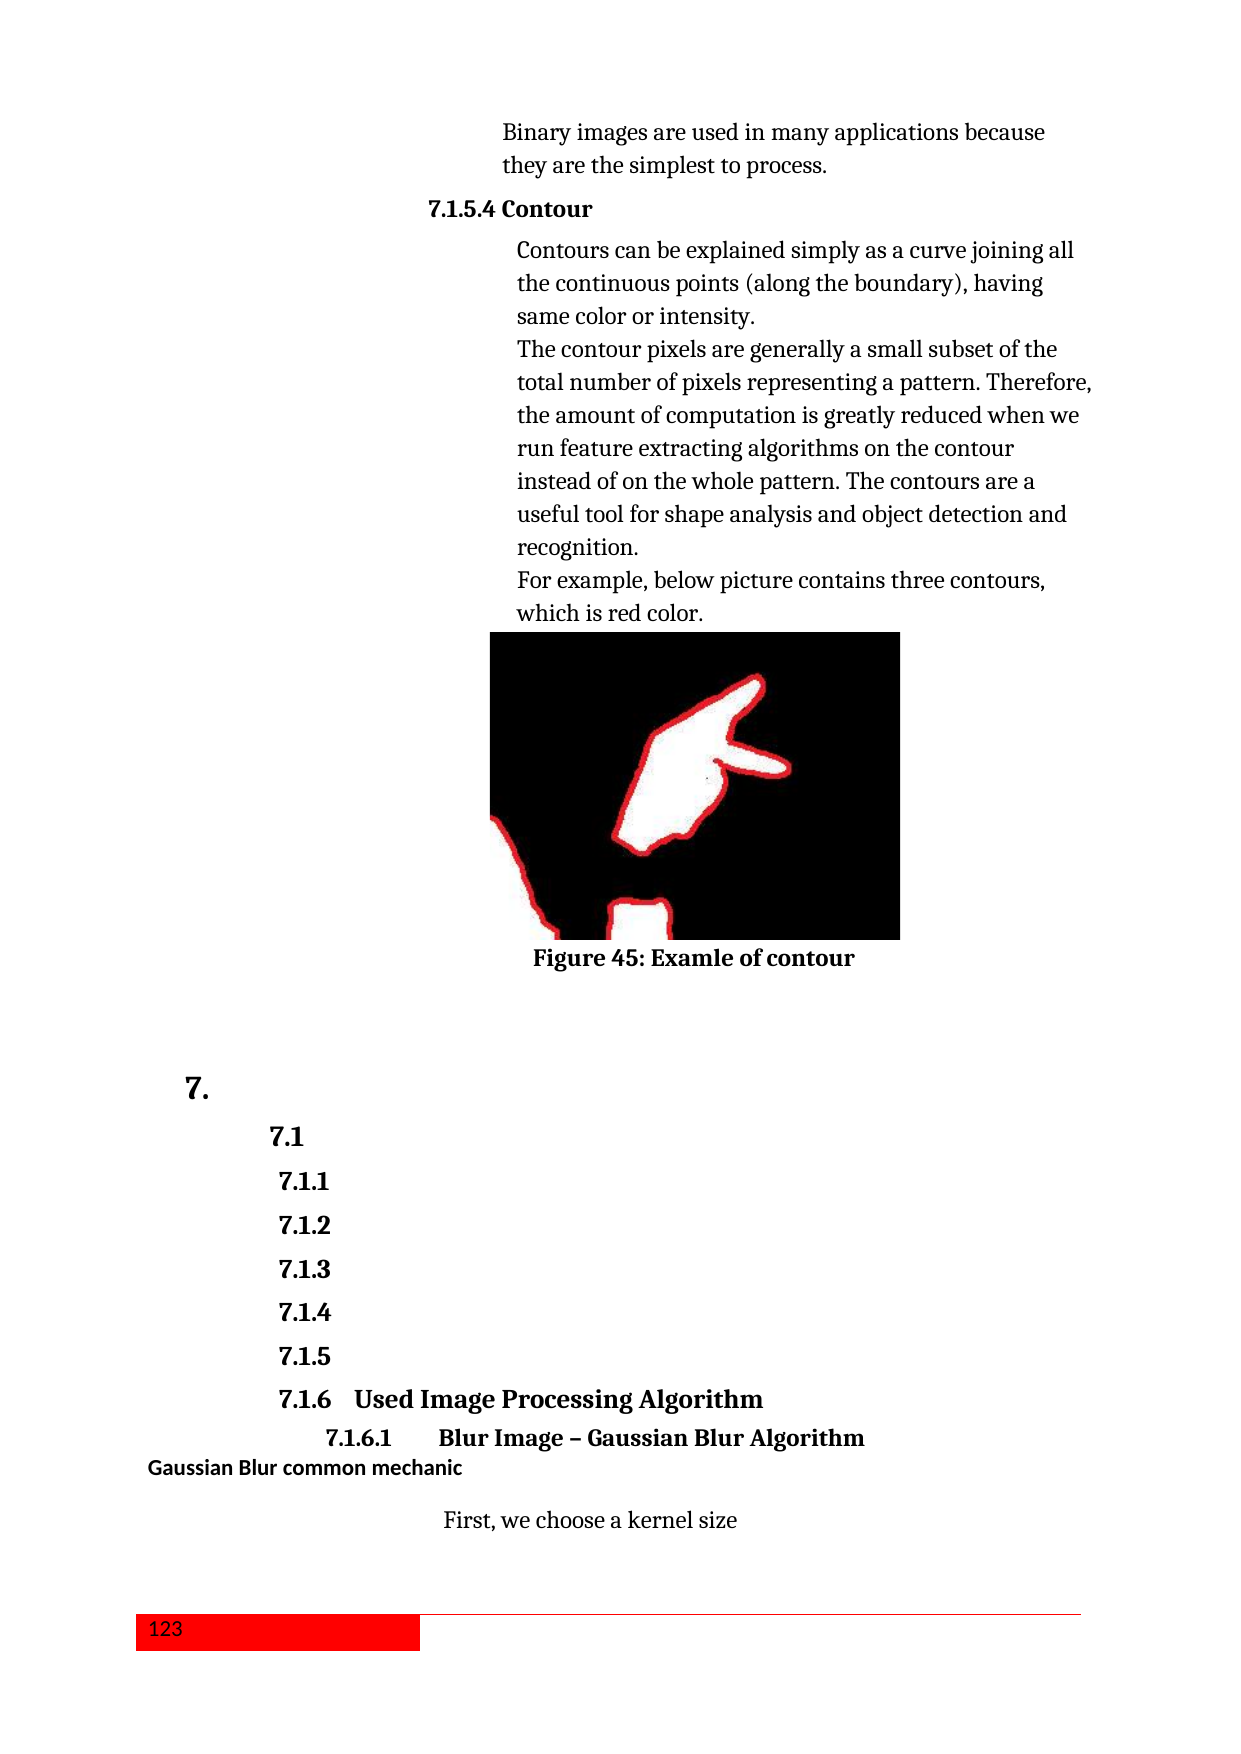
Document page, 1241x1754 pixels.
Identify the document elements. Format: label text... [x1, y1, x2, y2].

subtitle Used Image Processing Algorithm [279, 1384, 1092, 1416]
text Contours can be explained simply as a curve joining all the continuous points (along the boundary), having same color or intensity. [517, 236, 1092, 331]
text Binary images are used in many applications because they are the simplest to process. [502, 118, 1092, 180]
picture [489, 632, 901, 940]
list Figure 45: Examle of contour [295, 944, 1092, 973]
text Gaussian Blur common mechanic [148, 1453, 1092, 1481]
text For example, below picture contains three contours, which is red color. [517, 566, 1092, 628]
subtitle 7.1.5.4 Contour [428, 194, 1092, 223]
text The contour pixels are generally a small subset of the total number of pixels representing a pattern. Therefore, the amount of computation is greatly reduced when we run feature extracting algorithms on the contour instead of on the whole pattern. The contours are a useful tool for shape analysis and object detection and recognition. [517, 335, 1092, 562]
text First, we choose a kernel size [443, 1506, 1092, 1534]
subtitle Blur Image – Gaussian Blur Algorithm [326, 1424, 1092, 1453]
